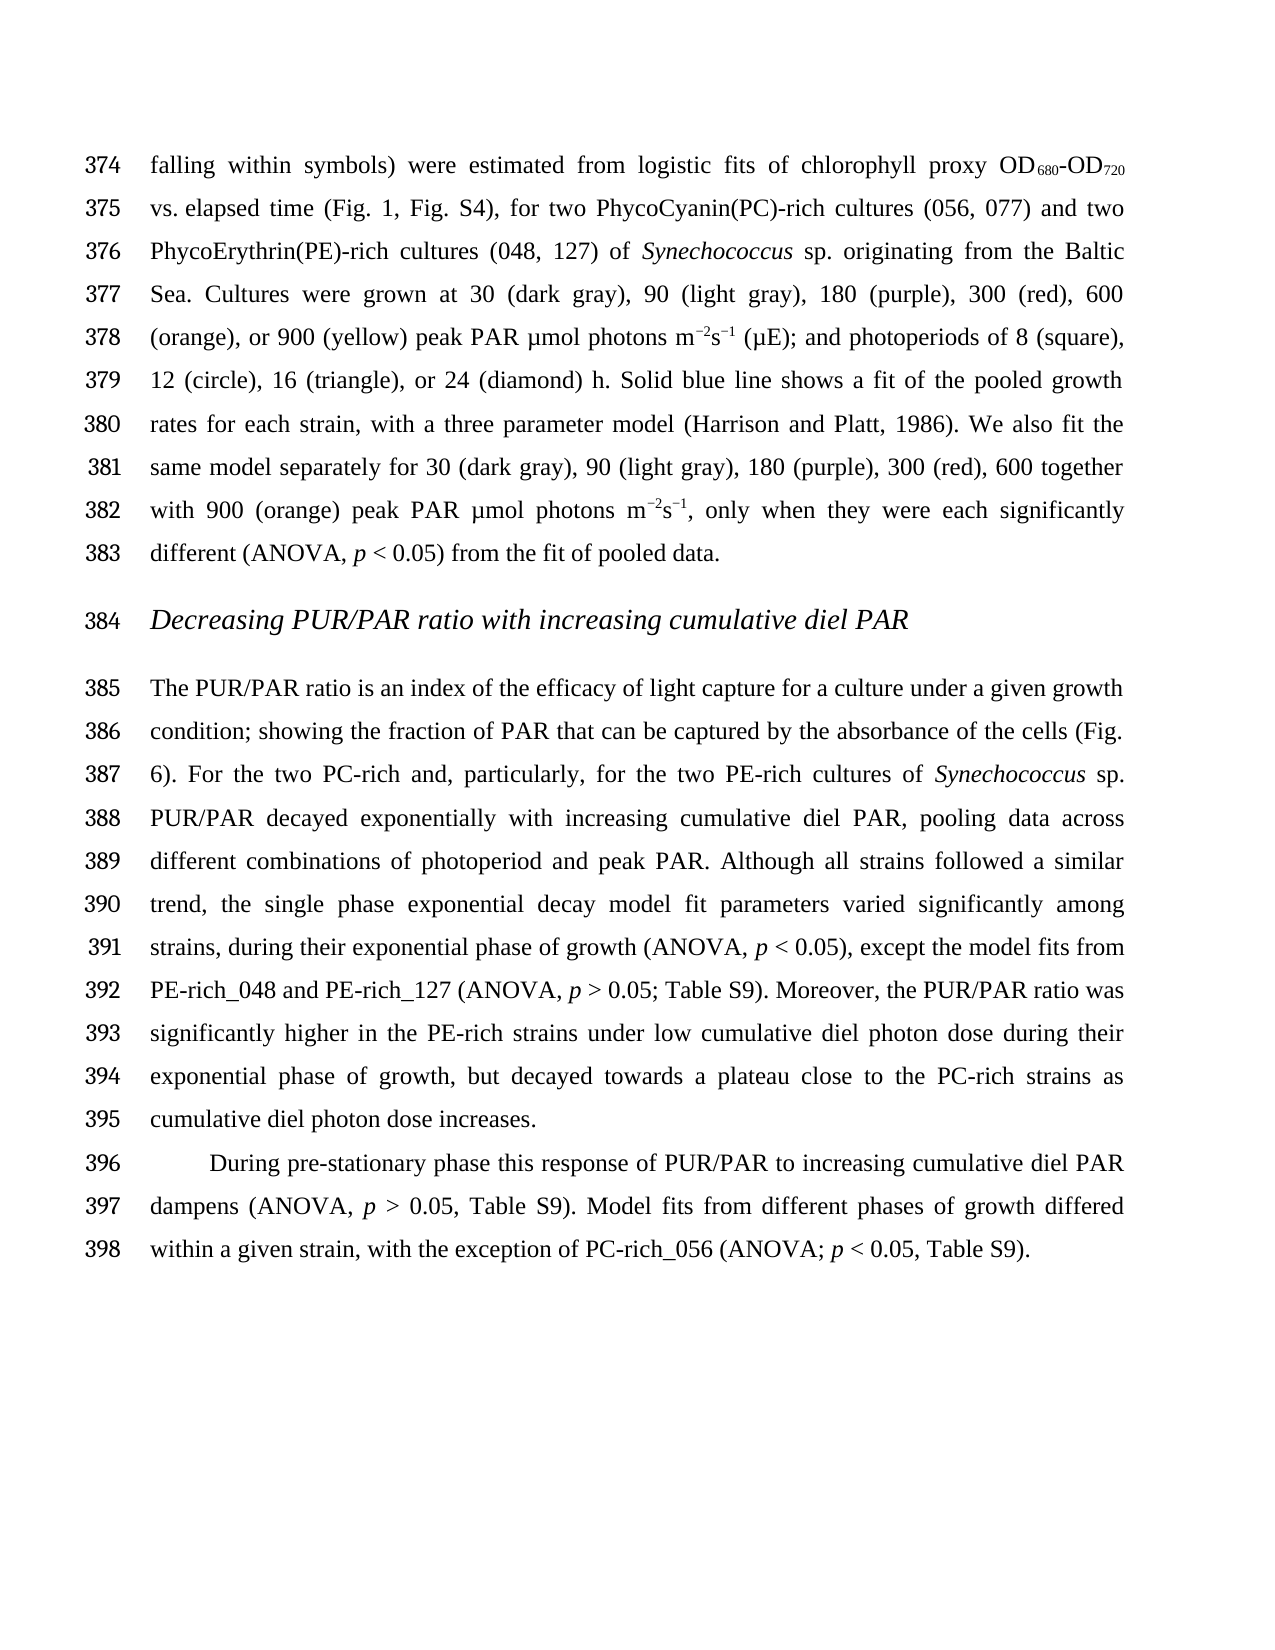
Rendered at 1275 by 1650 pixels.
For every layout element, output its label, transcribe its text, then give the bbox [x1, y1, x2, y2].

text The PUR/PAR ratio is an index of the efficacy of light capture for a culture under a given growth condition; showing the fraction of PAR that can be captured by the absorbance of the cells (Fig. 6). For the two PC-rich and, particularly, for the two PE-rich cultures of Synechococcus sp. PUR/PAR decayed exponentially with increasing cumulative diel PAR, pooling data across different combinations of photoperiod and peak PAR. Although all strains followed a similar trend, the single phase exponential decay model fit parameters varied significantly among strains, during their exponential phase of growth (ANOVA, p < 0.05), except the model fits from PE-rich_048 and PE-rich_127 (ANOVA, p > 0.05; Table S9). Moreover, the PUR/PAR ratio was significantly higher in the PE-rich strains under low cumulative diel photon dose during their exponential phase of growth, but decayed towards a plateau close to the PC-rich strains as cumulative diel photon dose increases. [150, 673, 1125, 1133]
text During pre-stationary phase this response of PUR/PAR to increasing cumulative diel PAR dampens (ANOVA, p > 0.05, Table S9). Model fits from different phases of growth differed within a given strain, with the exception of PC-rich_056 (ANOVA; p < 0.05, Table S9). [150, 1148, 1125, 1263]
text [150, 150, 1125, 567]
subtitle Decreasing PUR/PAR ratio with increasing cumulative diel PAR [150, 602, 1125, 636]
